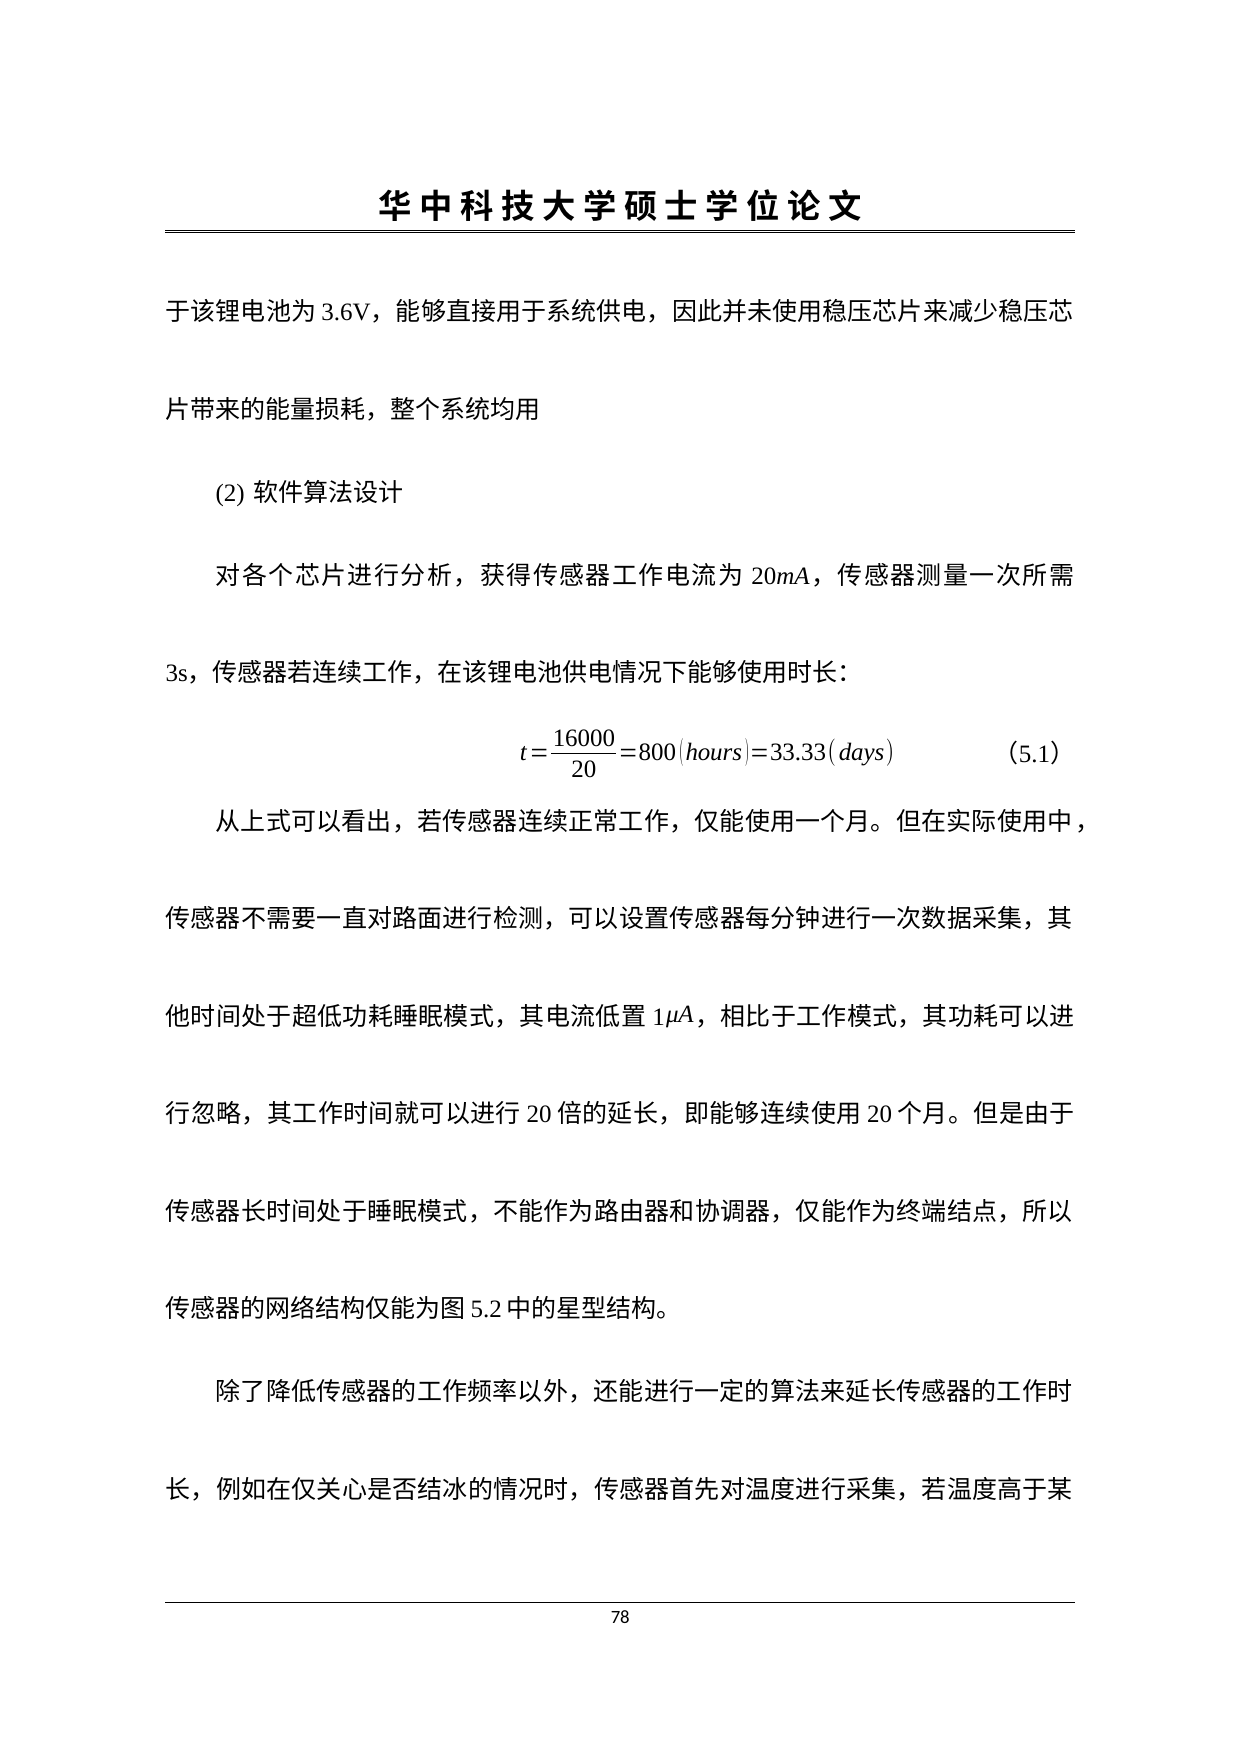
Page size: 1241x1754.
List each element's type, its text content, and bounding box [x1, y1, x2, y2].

text 从上式可以看出，若传感器连续正常工作，仅能使用一个月。但在实际使用中，传感器不需要一直对路面进行检测，可以设置传感器每分钟进行一次数据采集，其他时间处于超低功耗睡眠模式，其电流低置1，相比于工作模式，其功耗可以进行忽略，其工作时间就可以进行20倍的延长，即能够连续使用20个月。但是由于传感器长时间处于睡眠模式，不能作为路由器和协调器，仅能作为终端结点，所以传感器的网络结构仅能为图5.2中的星型结构。 [165, 787, 1075, 1339]
list 软件算法设计 [215, 458, 1075, 523]
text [165, 1357, 1075, 1520]
text （5.1） [165, 722, 1075, 787]
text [165, 277, 1075, 440]
text 对各个芯片进行分析，获得传感器工作电流为20mA，传感器测量一次所需3s，传感器若连续工作，在该锂电池供电情况下能够使用时长： [165, 541, 1075, 703]
